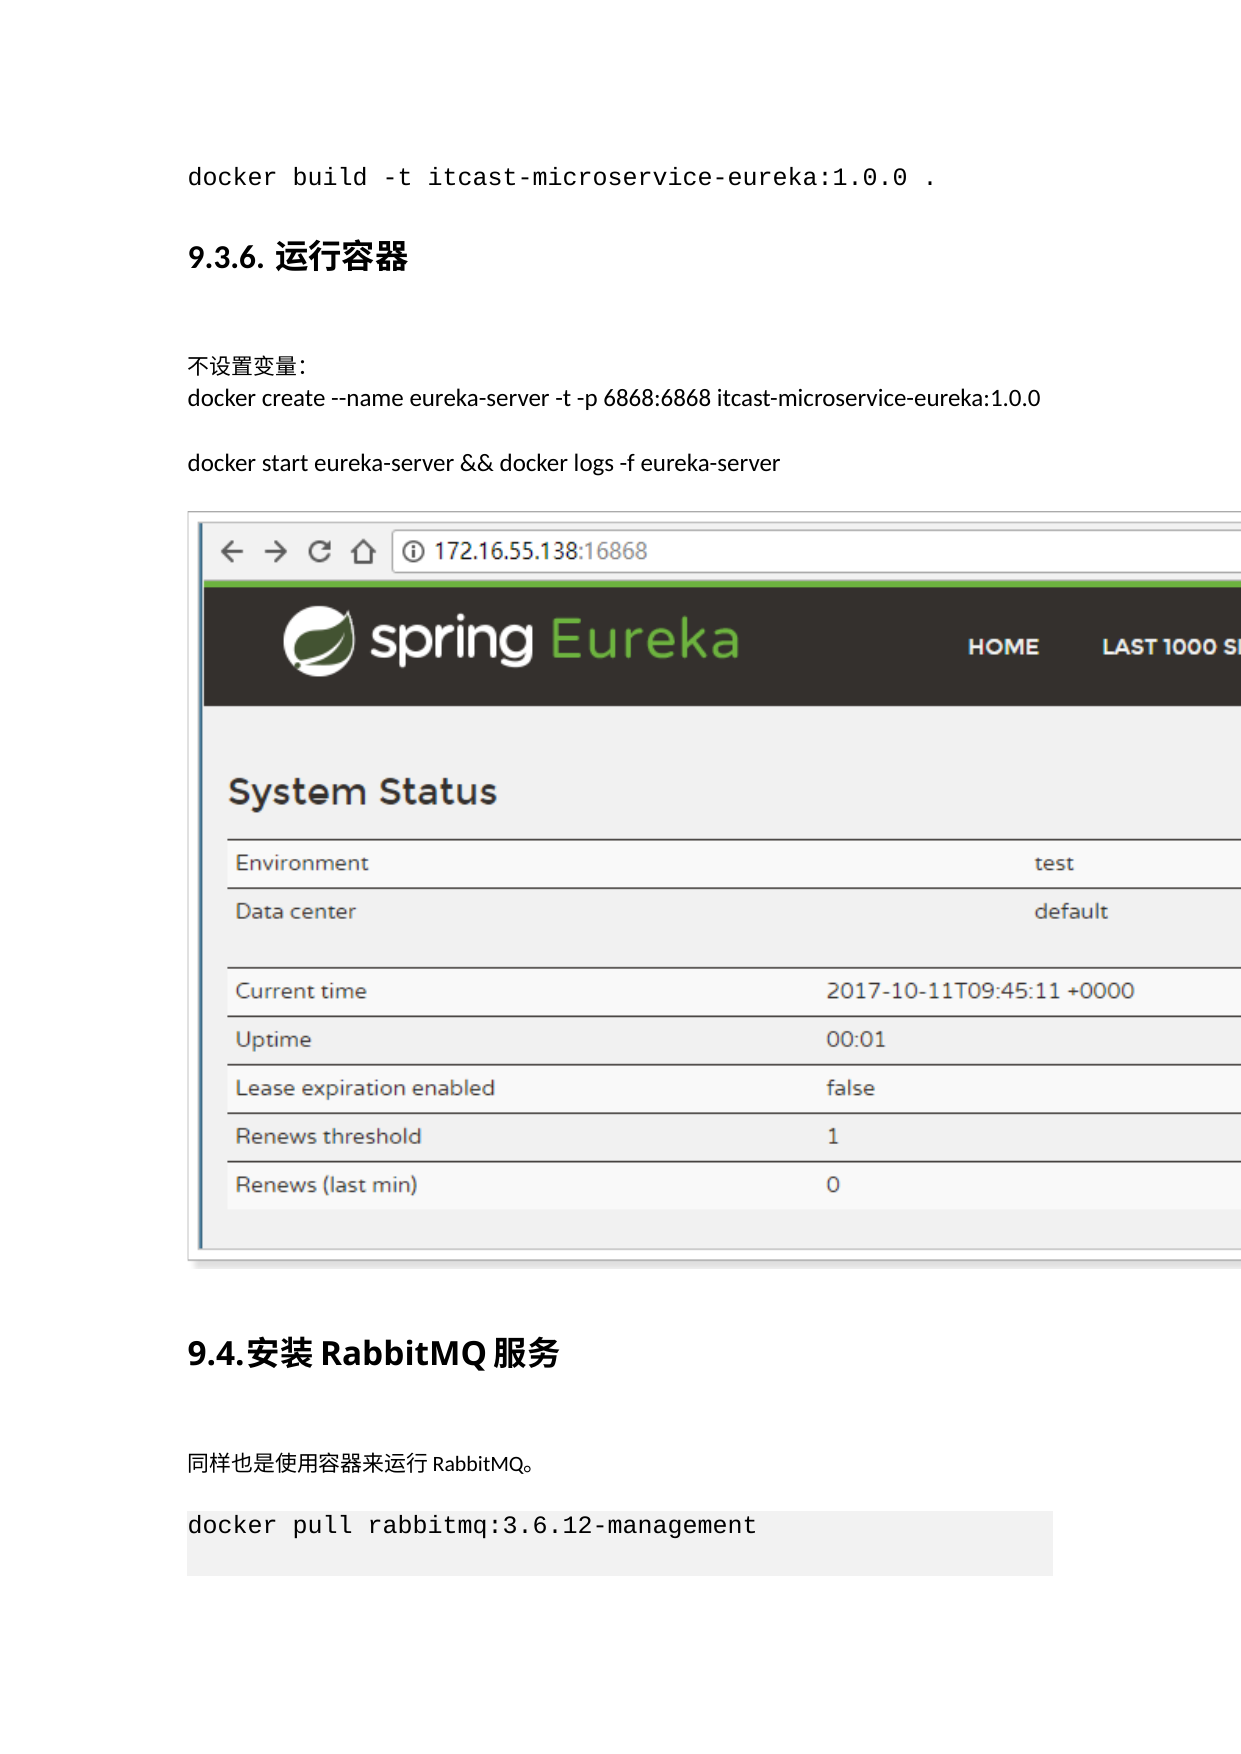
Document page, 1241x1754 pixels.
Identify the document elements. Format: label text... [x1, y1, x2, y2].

text docker build -t itcast-microservice-eureka:1.0.0 . [187, 162, 1053, 194]
text docker start eureka-server && docker logs -f eureka-server [187, 446, 1053, 479]
text 同样也是使用容器来运行RabbitMQ。 [187, 1446, 1053, 1478]
text docker pull rabbitmq:3.6.12-management [187, 1511, 1053, 1543]
subtitle 运行容器 [187, 222, 1053, 287]
text 不设置变量： [187, 349, 1053, 381]
text docker create --name eureka-server -t -p 6868:6868 itcast-microservice-eureka:1.0.0 [187, 381, 1053, 414]
subtitle 安装RabbitMQ服务 [187, 1318, 1053, 1383]
picture [187, 511, 1241, 1269]
